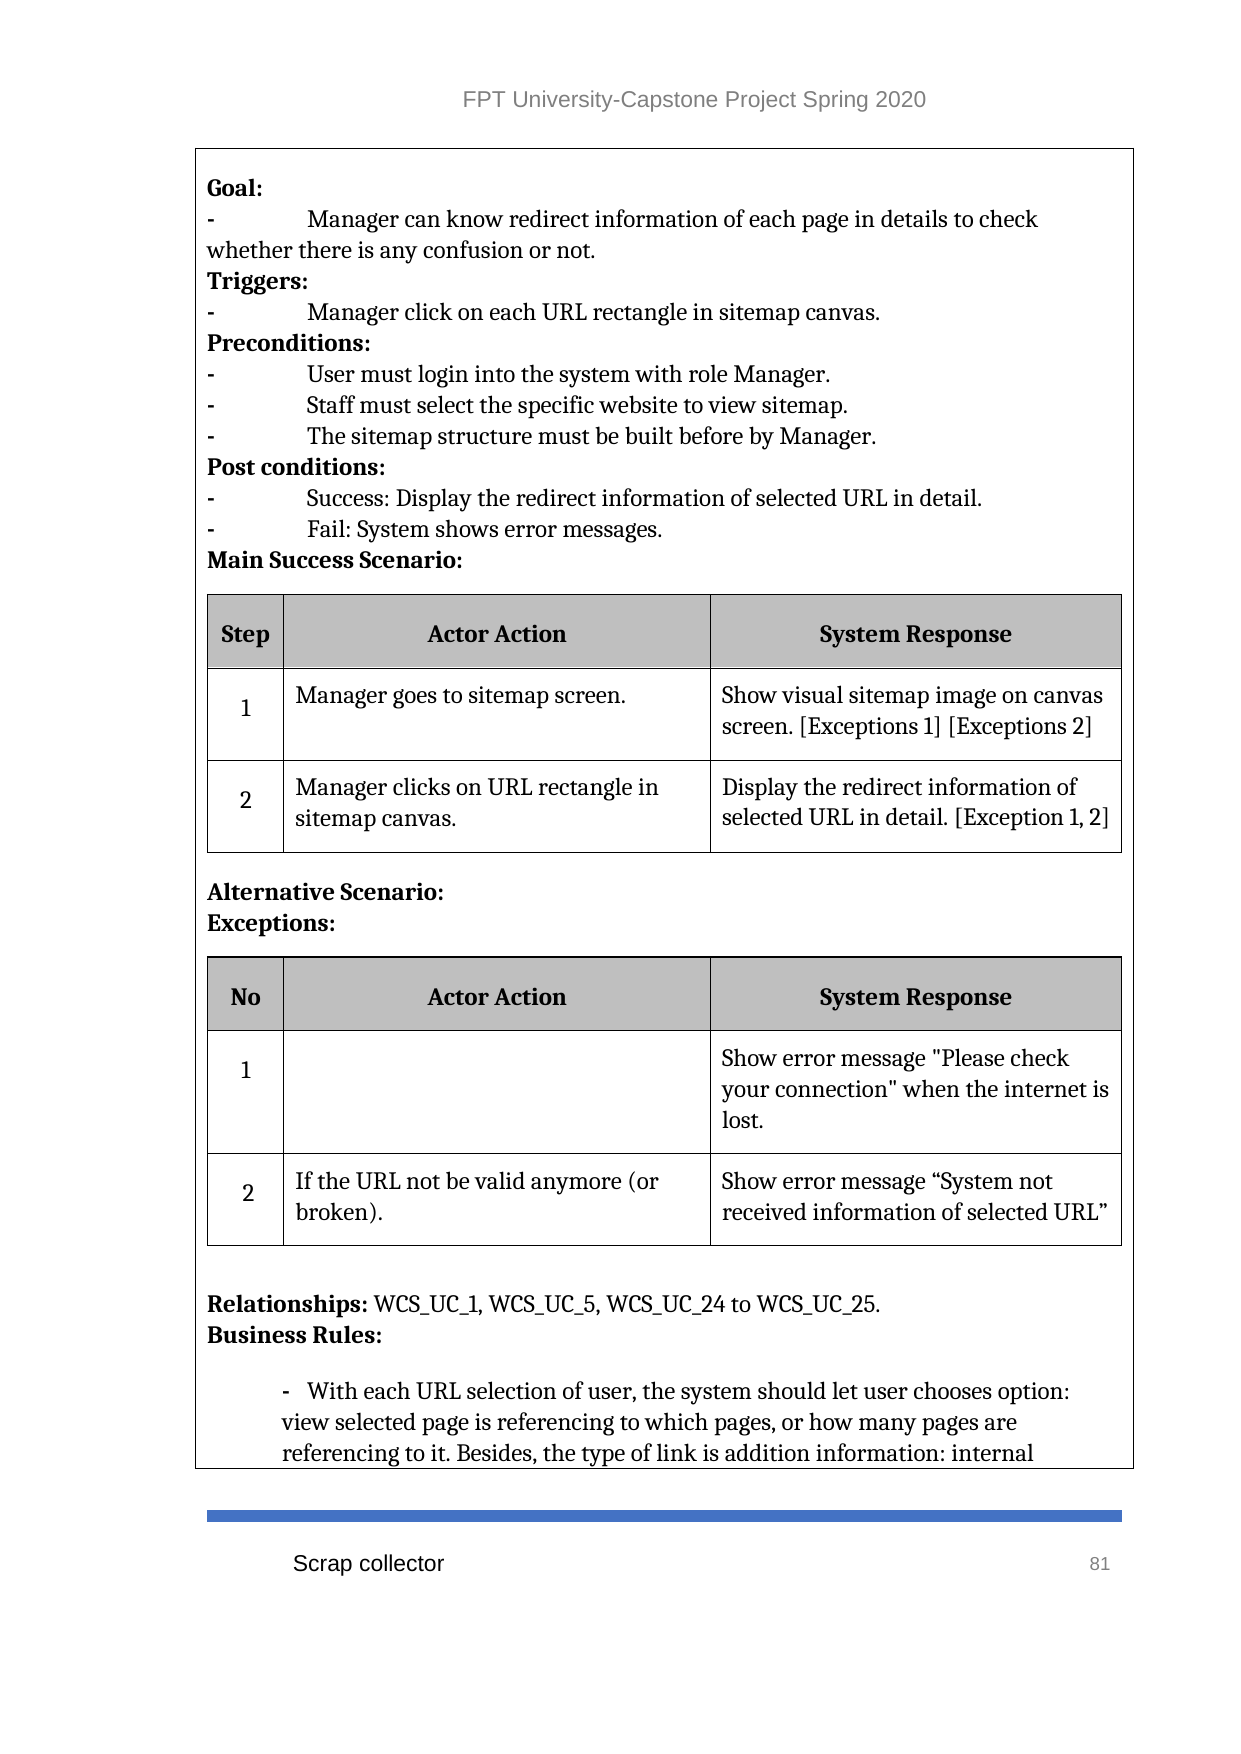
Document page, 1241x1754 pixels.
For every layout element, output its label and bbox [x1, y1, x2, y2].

table_cell [196, 149, 1133, 1468]
